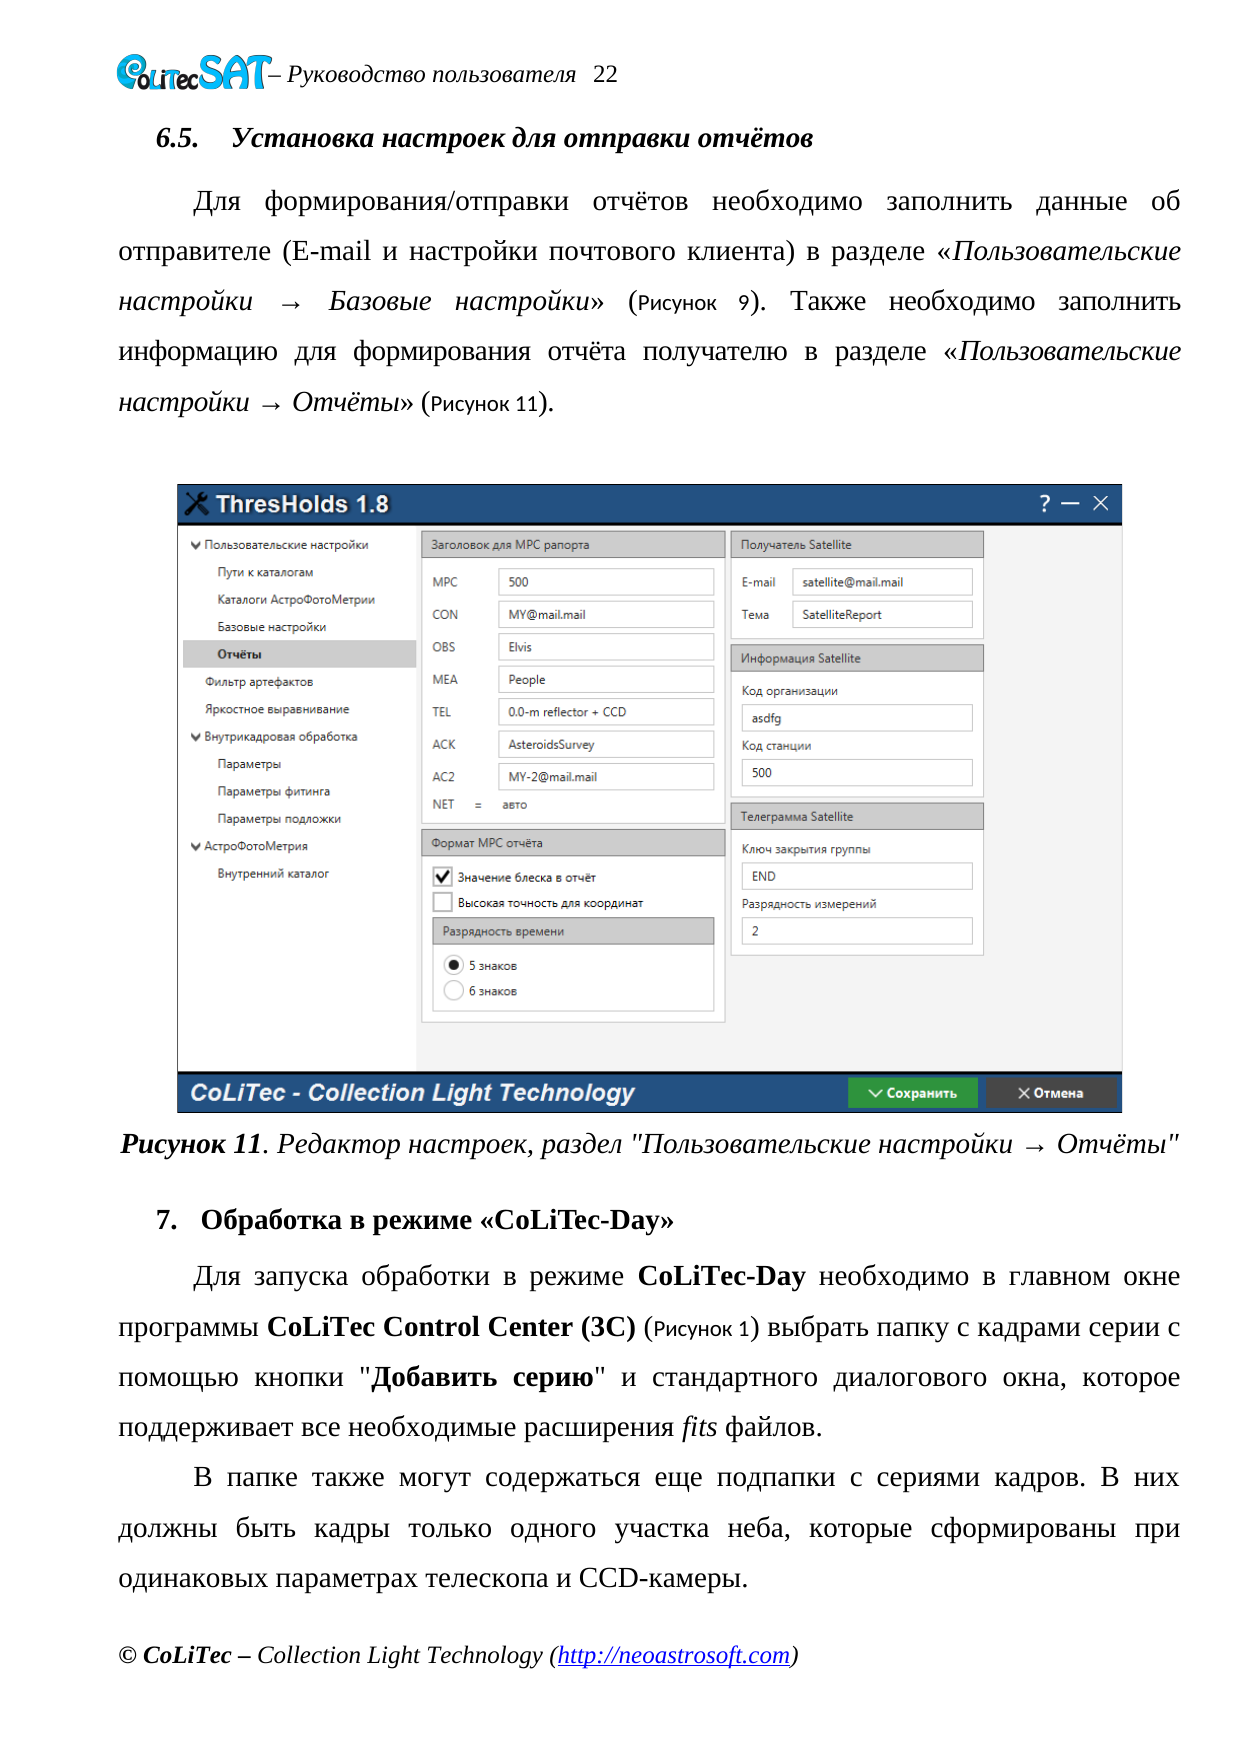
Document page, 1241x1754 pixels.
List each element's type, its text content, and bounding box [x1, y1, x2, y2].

text Для запуска обработки в режиме CoLiTec-Day необходимо в главном окне программы CoLiTec Control Center (3С) (Рисунок 1) выбрать папку с кадрами серии с помощью кнопки "Добавить серию" и стандартного диалогового окна, которое поддерживает все необходимые расширения fits файлов. [118, 1258, 1181, 1443]
text Рисунок 11. Редактор настроек, раздел "Пользовательские настройки → Отчёты" [118, 1126, 1181, 1160]
picture [177, 484, 1123, 1113]
picture [115, 53, 275, 91]
subtitle Обработка в режиме «CoLiTec-Day» [156, 1202, 1181, 1235]
text В папке также могут содержаться еще подпапки с сериями кадров. В них должны быть кадры только одного участка неба, которые сформированы при одинаковых параметрах телескопа и CCD-камеры. [118, 1459, 1181, 1594]
text Для формирования/отправки отчётов необходимо заполнить данные об отправителе (E-mail и настройки почтового клиента) в разделе «Пользовательские настройки → Базовые настройки» (Рисунок 9). Также необходимо заполнить информацию для формирования отчёта получателю в разделе «Пользовательские настройки → Отчёты» (Рисунок 11). [118, 183, 1181, 417]
subtitle Установка настроек для отправки отчётов [156, 120, 1181, 153]
